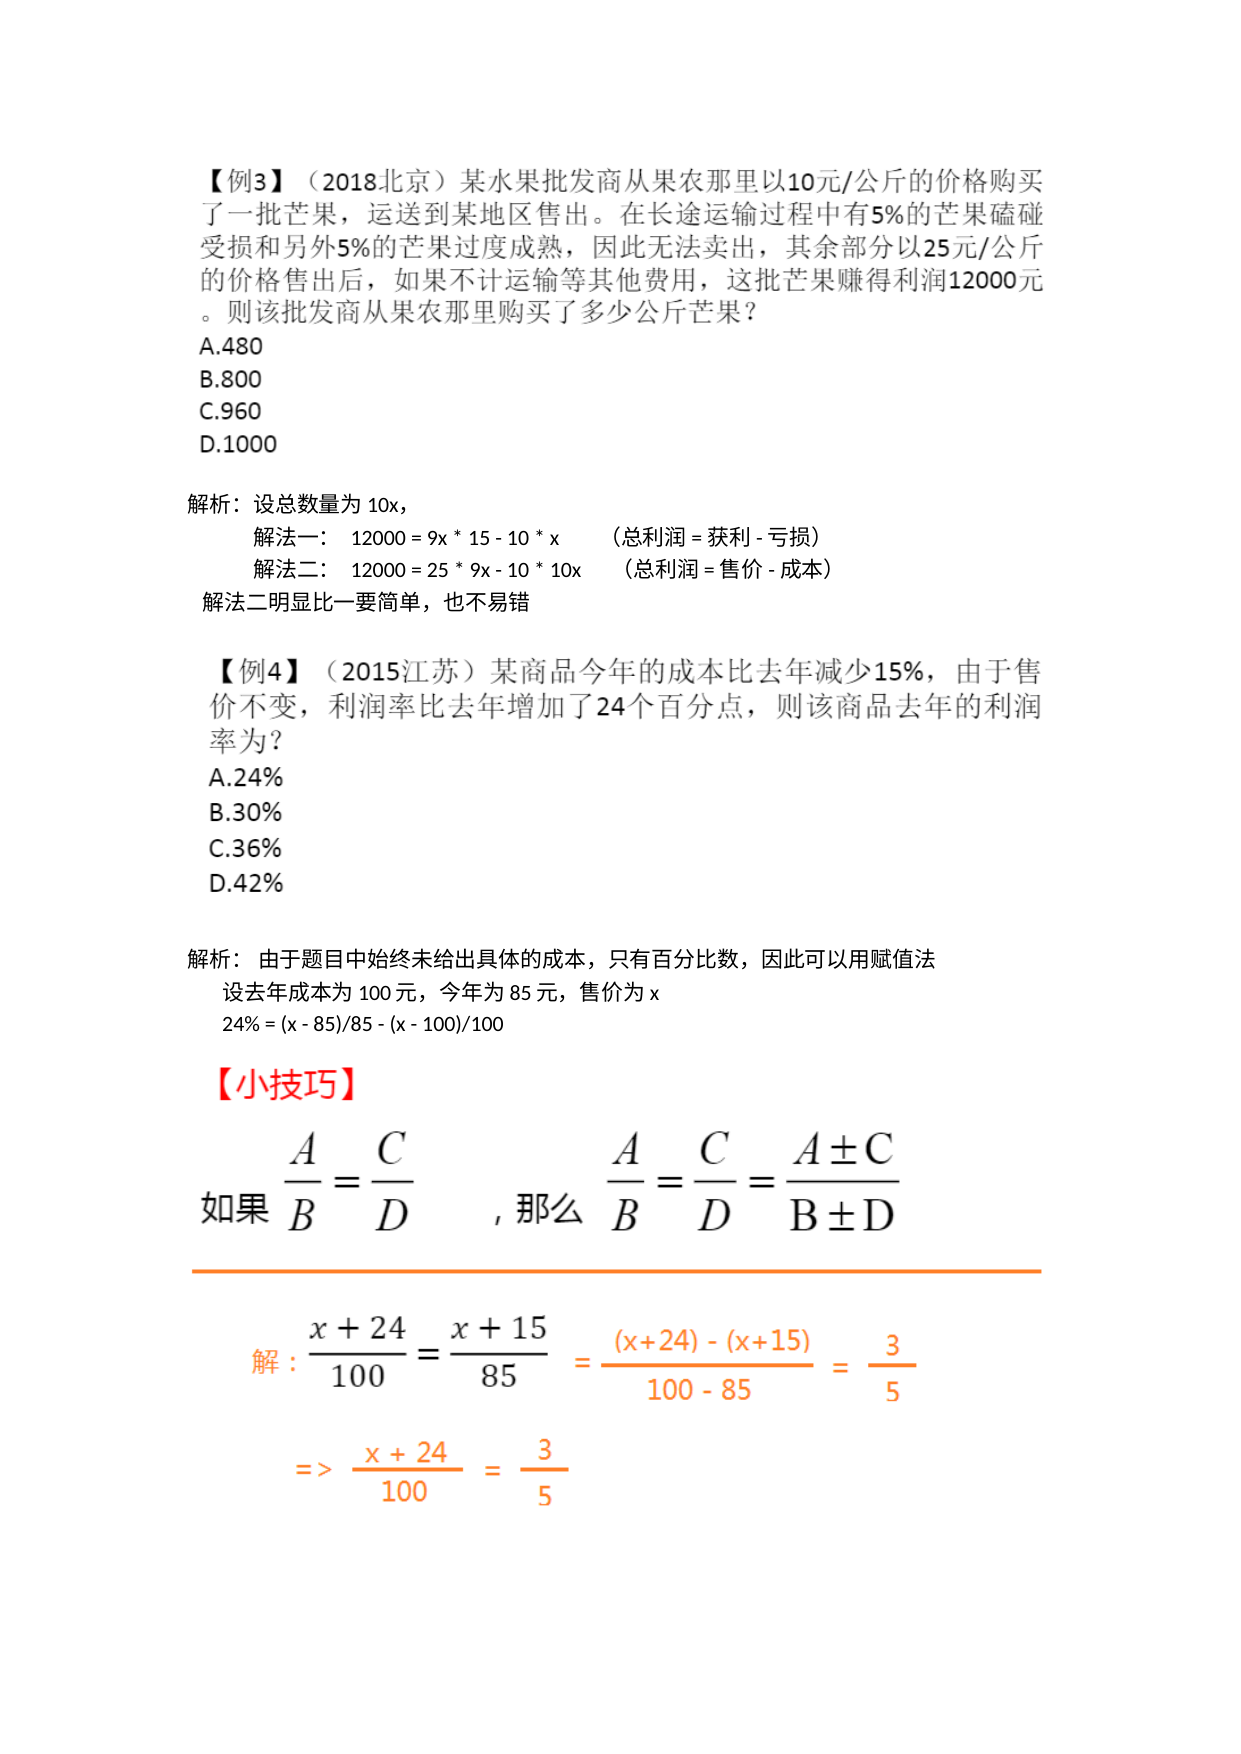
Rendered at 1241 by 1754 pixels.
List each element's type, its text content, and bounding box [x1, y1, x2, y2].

text 解法一： 12000 = 9x * 15 - 10 * x （总利润 = 获利 - 亏损） [187, 519, 1053, 552]
picture [187, 649, 1053, 910]
picture [187, 162, 1052, 465]
text 设去年成本为100元，今年为85元，售价为x [187, 974, 1053, 1007]
text 解法二： 12000 = 25 * 9x - 10 * 10x （总利润 = 售价 - 成本） [187, 552, 1053, 584]
text 解析： 由于题目中始终未给出具体的成本，只有百分比数，因此可以用赋值法 [187, 942, 1053, 974]
text 24% = (x - 85)/85 - (x - 100)/100 [187, 1007, 1053, 1039]
text 解析：设总数量为10x， [187, 487, 1053, 519]
text 解法二明显比一要简单，也不易错 [187, 584, 1053, 617]
picture [187, 1039, 1052, 1555]
